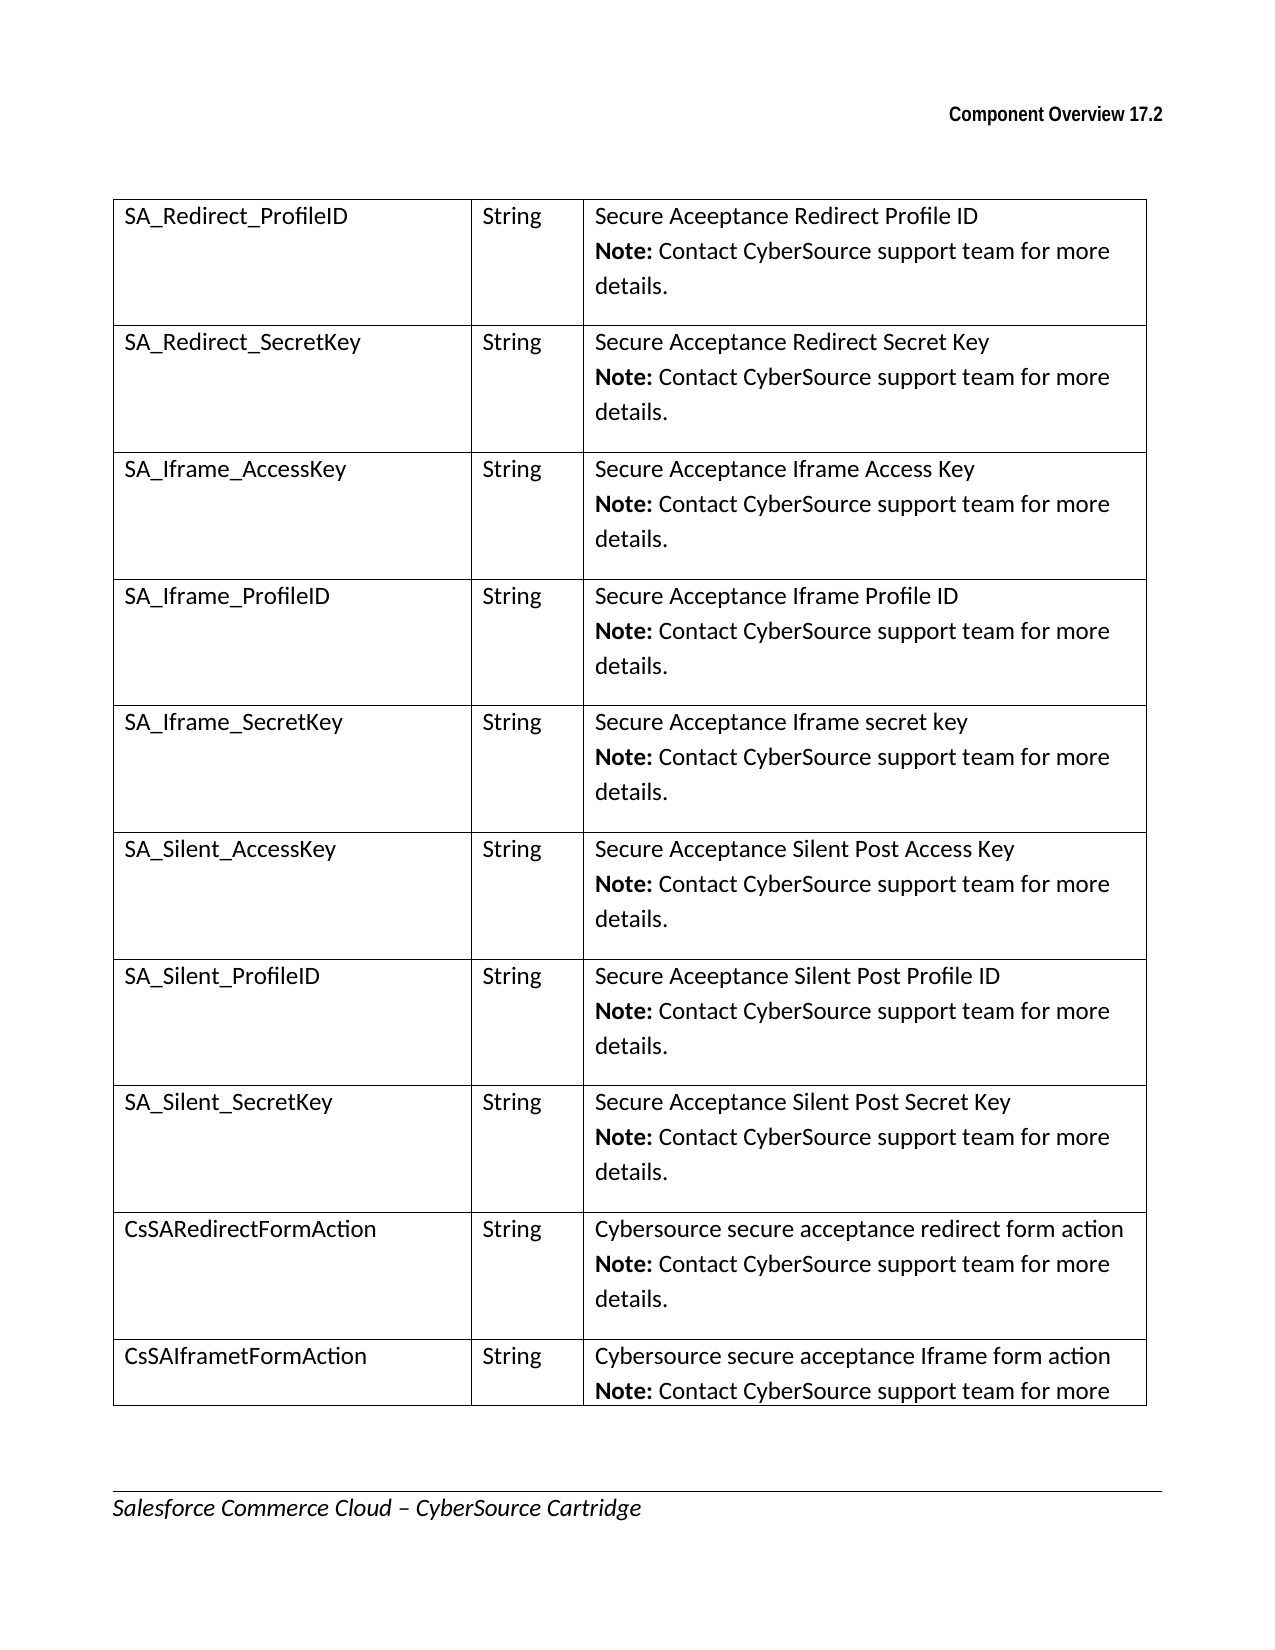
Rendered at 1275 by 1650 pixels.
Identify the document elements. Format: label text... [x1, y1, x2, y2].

table_cell String [472, 1086, 583, 1212]
table_cell CsSARedirectFormAction [114, 1213, 471, 1339]
table_cell Secure Acceptance Silent Post Access Key Note: Contact CyberSource support team for more details. [584, 833, 1146, 959]
table_cell SA_Iframe_AccessKey [114, 453, 471, 579]
table_cell String [472, 1213, 583, 1339]
table_cell String [472, 326, 583, 452]
table_cell SA_Iframe_ProfileID [114, 580, 471, 705]
table_cell Secure Acceptance Iframe Profile ID Note: Contact CyberSource support team for more details. [584, 580, 1146, 705]
table_cell SA_Silent_SecretKey [114, 1086, 471, 1212]
table_cell SA_Redirect_SecretKey [114, 326, 471, 452]
table_cell Secure Aceeptance Silent Post Profile ID Note: Contact CyberSource support team for more details. [584, 960, 1146, 1085]
table_cell Cybersource secure acceptance redirect form action Note: Contact CyberSource support team for more details. [584, 1213, 1146, 1339]
table_cell String [472, 580, 583, 705]
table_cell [114, 1340, 471, 1405]
table_cell String [472, 960, 583, 1085]
table_cell Secure Acceptance Iframe Access Key Note: Contact CyberSource support team for more details. [584, 453, 1146, 579]
table_cell SA_Iframe_SecretKey [114, 706, 471, 832]
table_cell Secure Acceptance Iframe secret key Note: Contact CyberSource support team for more details. [584, 706, 1146, 832]
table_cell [584, 1340, 1146, 1405]
table_cell String [472, 453, 583, 579]
table_cell String [472, 1340, 583, 1405]
table_cell SA_Redirect_ProfileID [114, 200, 471, 325]
table_cell String [472, 833, 583, 959]
table_cell String [472, 200, 583, 325]
table_cell Secure Aceeptance Redirect Profile ID Note: Contact CyberSource support team for more details. [584, 200, 1146, 325]
table_cell String [472, 706, 583, 832]
table_cell Secure Acceptance Silent Post Secret Key Note: Contact CyberSource support team for more details. [584, 1086, 1146, 1212]
table_cell Secure Acceptance Redirect Secret Key Note: Contact CyberSource support team for more details. [584, 326, 1146, 452]
table_cell SA_Silent_AccessKey [114, 833, 471, 959]
table_cell SA_Silent_ProfileID [114, 960, 471, 1085]
